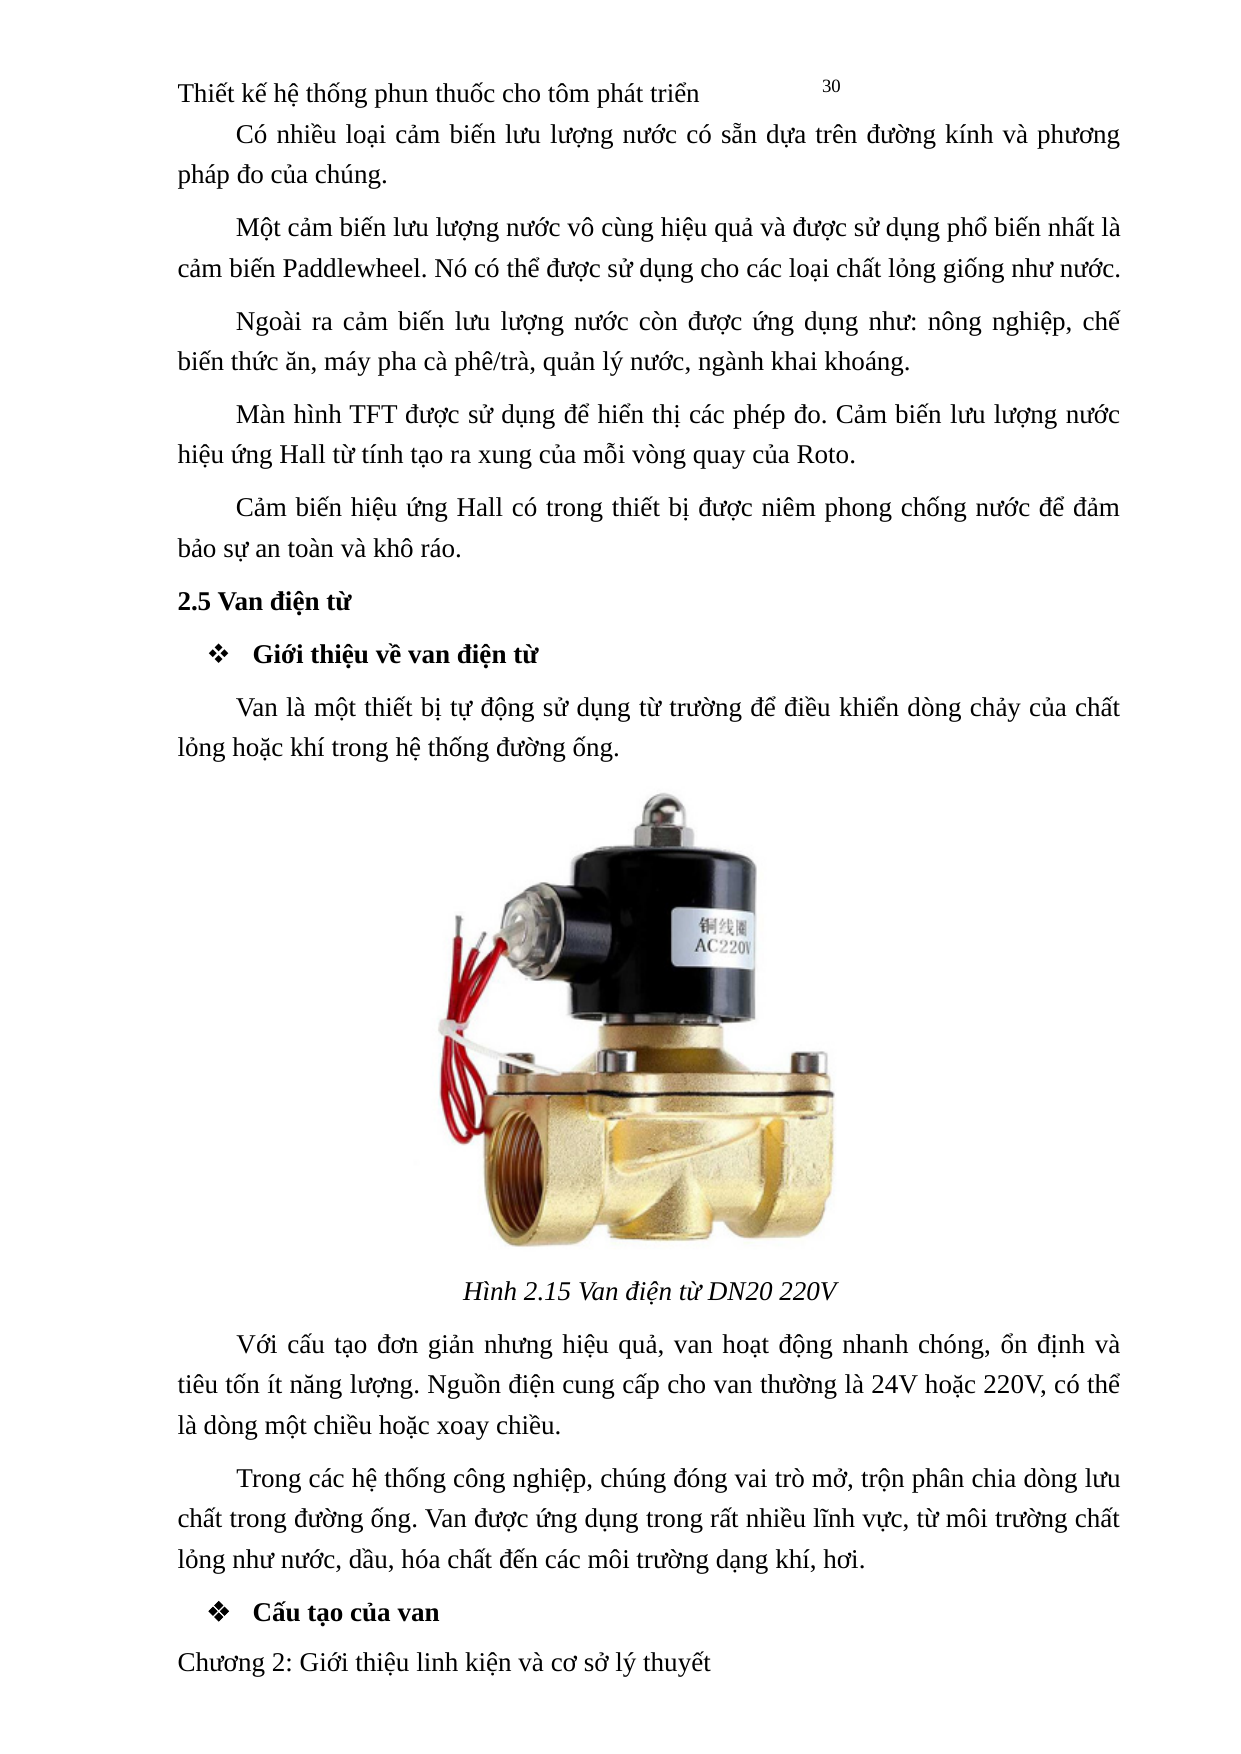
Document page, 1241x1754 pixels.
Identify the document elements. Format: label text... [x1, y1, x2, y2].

list Giới thiệu về van điện từ [206, 638, 1122, 669]
text Van là một thiết bị tự động sử dụng từ trường để điều khiển dòng chảy của chất lỏng hoặc khí trong hệ thống đường ống. [177, 691, 1122, 762]
text Trong các hệ thống công nghiệp, chúng đóng vai trò mở, trộn phân chia dòng lưu chất trong đường ống. Van được ứng dụng trong rất nhiều lĩnh vực, từ môi trường chất lỏng như nước, dầu, hóa chất đến các môi trường dạng khí, hơi. [177, 1462, 1122, 1574]
list Cấu tạo của van [206, 1596, 1122, 1627]
text Với cấu tạo đơn giản nhưng hiệu quả, van hoạt động nhanh chóng, ổn định và tiêu tốn ít năng lượng. Nguồn điện cung cấp cho van thường là 24V hoặc 220V, có thể là dòng một chiều hoặc xoay chiều. [177, 1328, 1122, 1440]
subtitle 2.5 Van điện từ [177, 585, 1122, 616]
text Một cảm biến lưu lượng nước vô cùng hiệu quả và được sử dụng phổ biến nhất là cảm biến Paddlewheel. Nó có thể được sử dụng cho các loại chất lỏng giống như nước. [177, 211, 1122, 283]
text Có nhiều loại cảm biến lưu lượng nước có sẵn dựa trên đường kính và phương pháp đo của chúng. [177, 118, 1122, 190]
text Màn hình TFT được sử dụng để hiển thị các phép đo. Cảm biến lưu lượng nước hiệu ứng Hall từ tính tạo ra xung của mỗi vòng quay của Roto. [177, 398, 1122, 470]
text Ngoài ra cảm biến lưu lượng nước còn được ứng dụng như: nông nghiệp, chế biến thức ăn, máy pha cà phê/trà, quản lý nước, ngành khai khoáng. [177, 305, 1122, 376]
picture [411, 784, 887, 1254]
text Cảm biến hiệu ứng Hall có trong thiết bị được niêm phong chống nước để đảm bảo sự an toàn và khô ráo. [177, 491, 1122, 563]
text Hình 2.15 Van điện từ DN20 220V [177, 1275, 1122, 1306]
